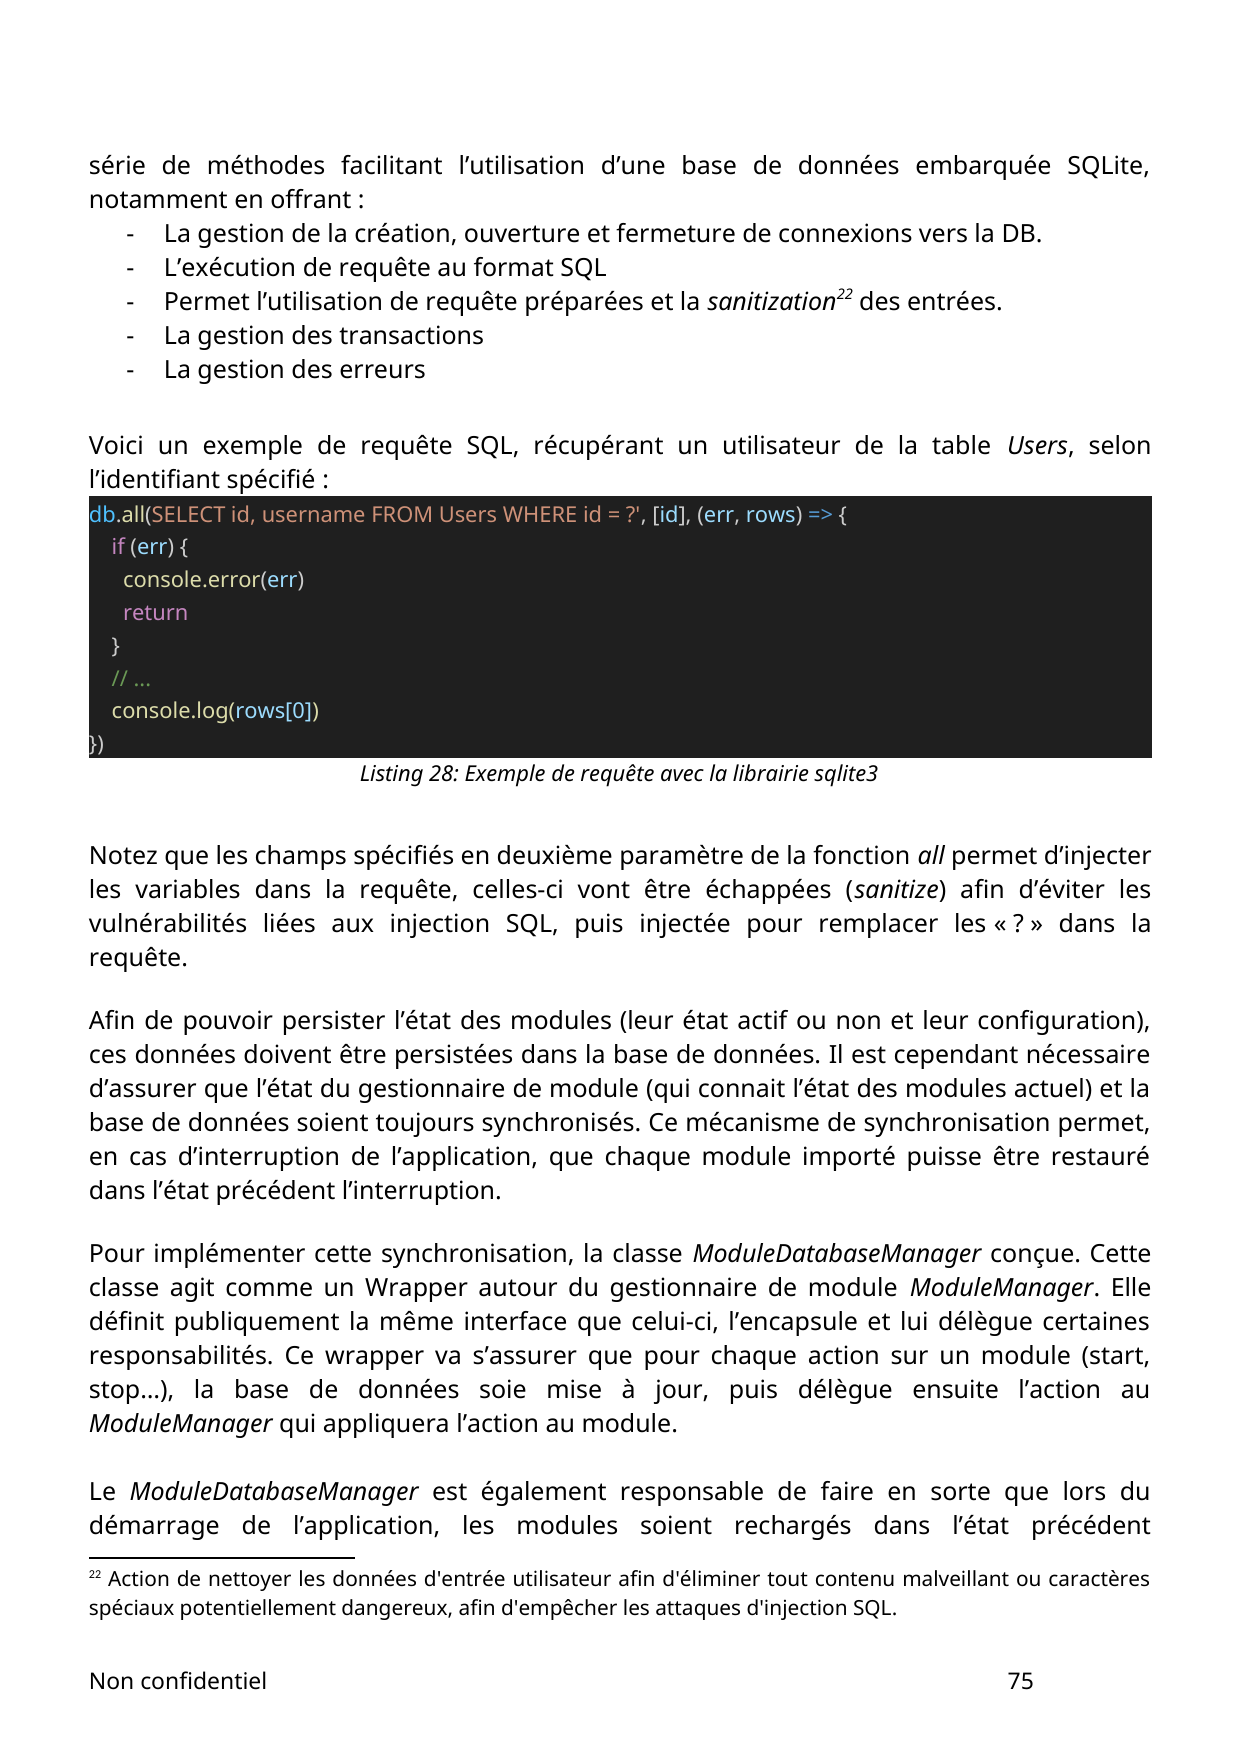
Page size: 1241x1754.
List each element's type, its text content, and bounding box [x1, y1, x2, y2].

text }) [89, 725, 1152, 758]
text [89, 148, 1152, 216]
list La gestion de la création, ouverture et fermeture de connexions vers la DB. [126, 216, 1152, 250]
text Notez que les champs spécifiés en deuxième paramètre de la fonction all permet d’injecter les variables dans la requête, celles-ci vont être échappées (sanitize) afin d’éviter les vulnérabilités liées aux injection SQL, puis injectée pour remplacer les « ? » dans la requête. [89, 837, 1152, 974]
text Voici un exemple de requête SQL, récupérant un utilisateur de la table Users, selon l’identifiant spécifié : [89, 427, 1152, 496]
text Afin de pouvoir persister l’état des modules (leur état actif ou non et leur configuration), ces données doivent être persistées dans la base de données. Il est cependant nécessaire d’assurer que l’état du gestionnaire de module (qui connait l’état des modules actuel) et la base de données soient toujours synchronisés. Ce mécanisme de synchronisation permet, en cas d’interruption de l’application, que chaque module importé puisse être restauré dans l’état précédent l’interruption. [89, 1002, 1152, 1207]
list L’exécution de requête au format SQL [126, 250, 1152, 284]
text console.error(err) [89, 561, 1152, 594]
list La gestion des transactions [126, 318, 1152, 352]
text Listing 28: Exemple de requête avec la librairie sqlite3 [89, 758, 1152, 788]
text } [89, 627, 1152, 659]
list La gestion des erreurs [126, 352, 1152, 386]
list Permet l’utilisation de requête préparées et la sanitization des entrées. [126, 284, 1152, 318]
text console.log(rows[0]) [89, 692, 1152, 725]
text // ... [89, 659, 1152, 692]
text return [89, 594, 1152, 627]
text db.all(SELECT id, username FROM Users WHERE id = ?', [id], (err, rows) => { [89, 496, 1152, 528]
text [89, 1474, 1152, 1542]
text Pour implémenter cette synchronisation, la classe ModuleDatabaseManager conçue. Cette classe agit comme un Wrapper autour du gestionnaire de module ModuleManager. Elle définit publiquement la même interface que celui-ci, l’encapsule et lui délègue certaines responsabilités. Ce wrapper va s’assurer que pour chaque action sur un module (start, stop…), la base de données soie mise à jour, puis délègue ensuite l’action au ModuleManager qui appliquera l’action au module. [89, 1236, 1152, 1440]
text if (err) { [89, 528, 1152, 561]
